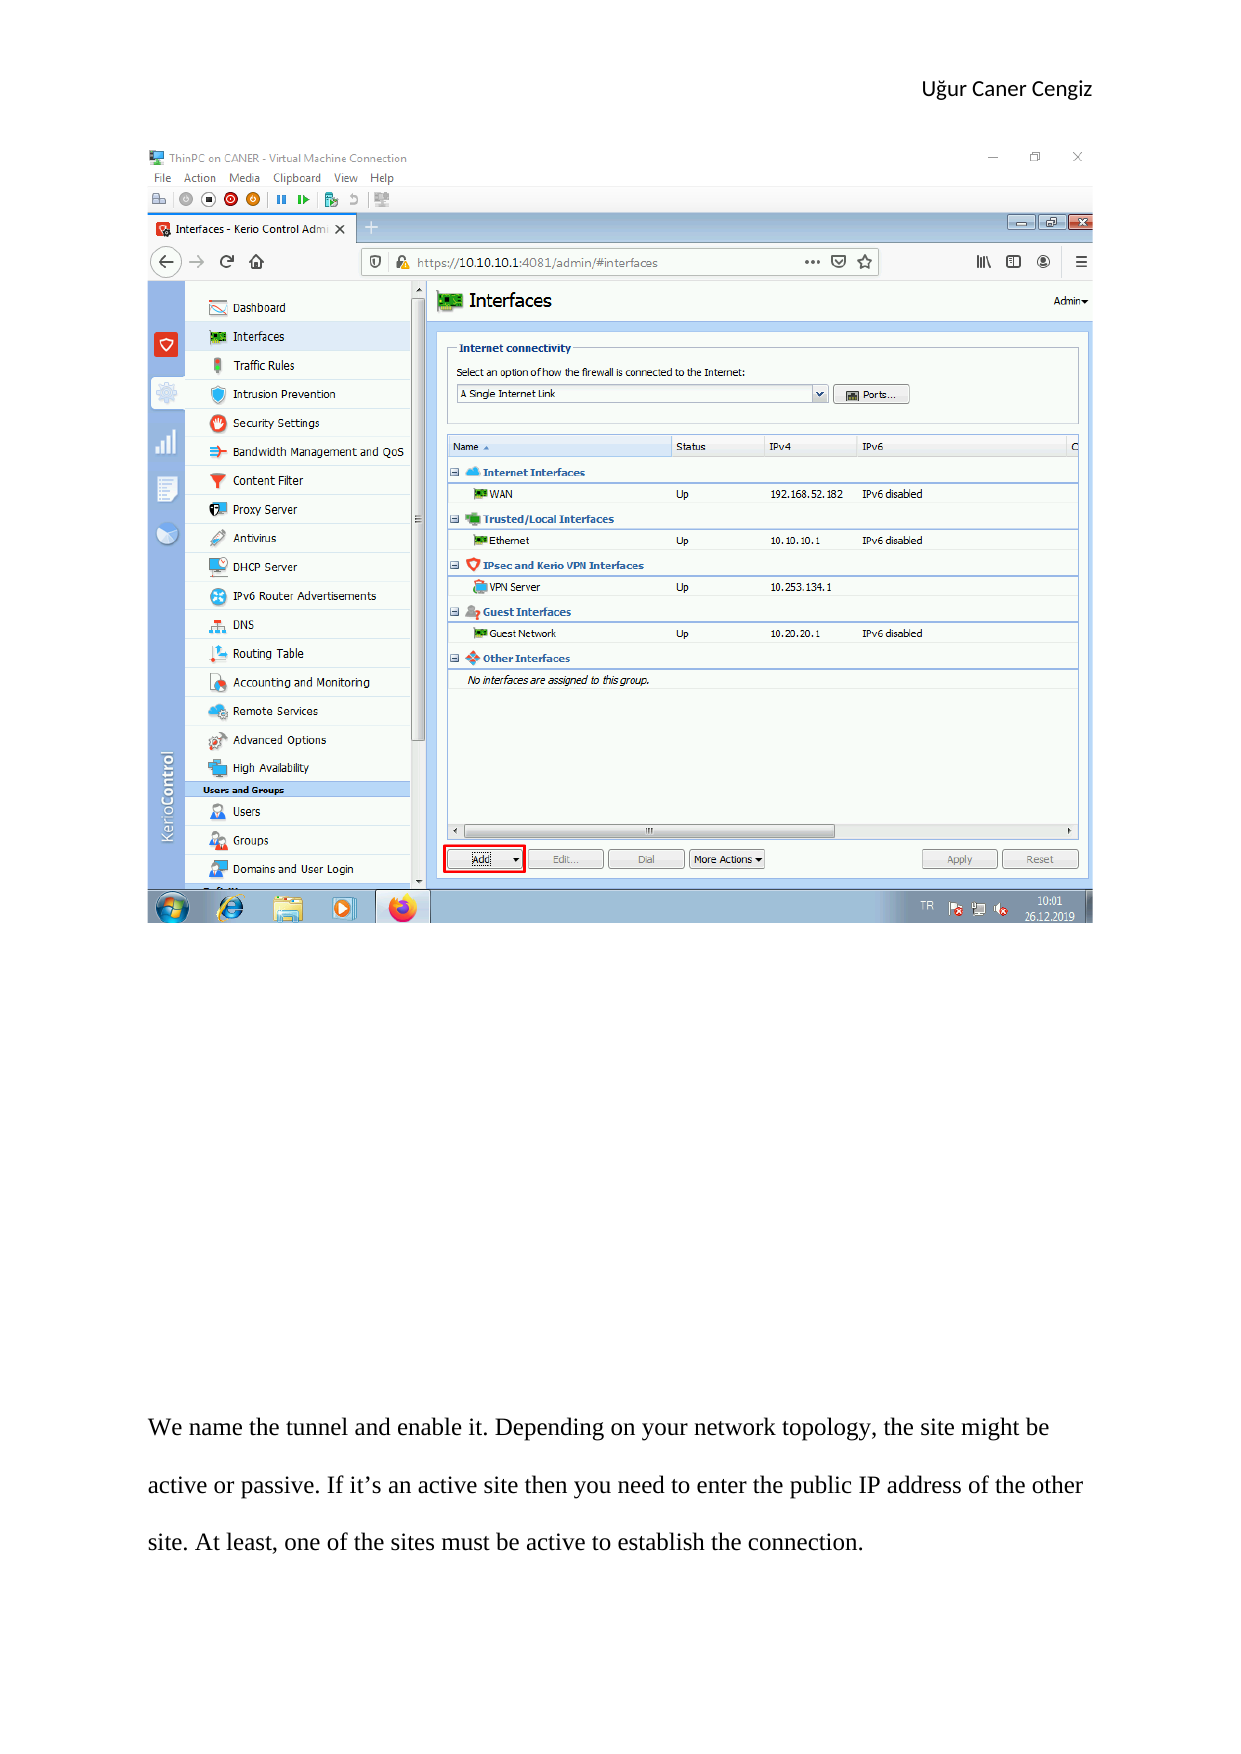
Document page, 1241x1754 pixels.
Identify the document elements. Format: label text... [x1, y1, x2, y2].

text We name the tunnel and enable it. Depending on your network topology, the site might be active or passive. If it’s an active site then you need to enter the public IP address of the other site. At least, one of the sites must be active to establish the connection. [148, 1412, 1093, 1556]
picture [147, 147, 1093, 923]
